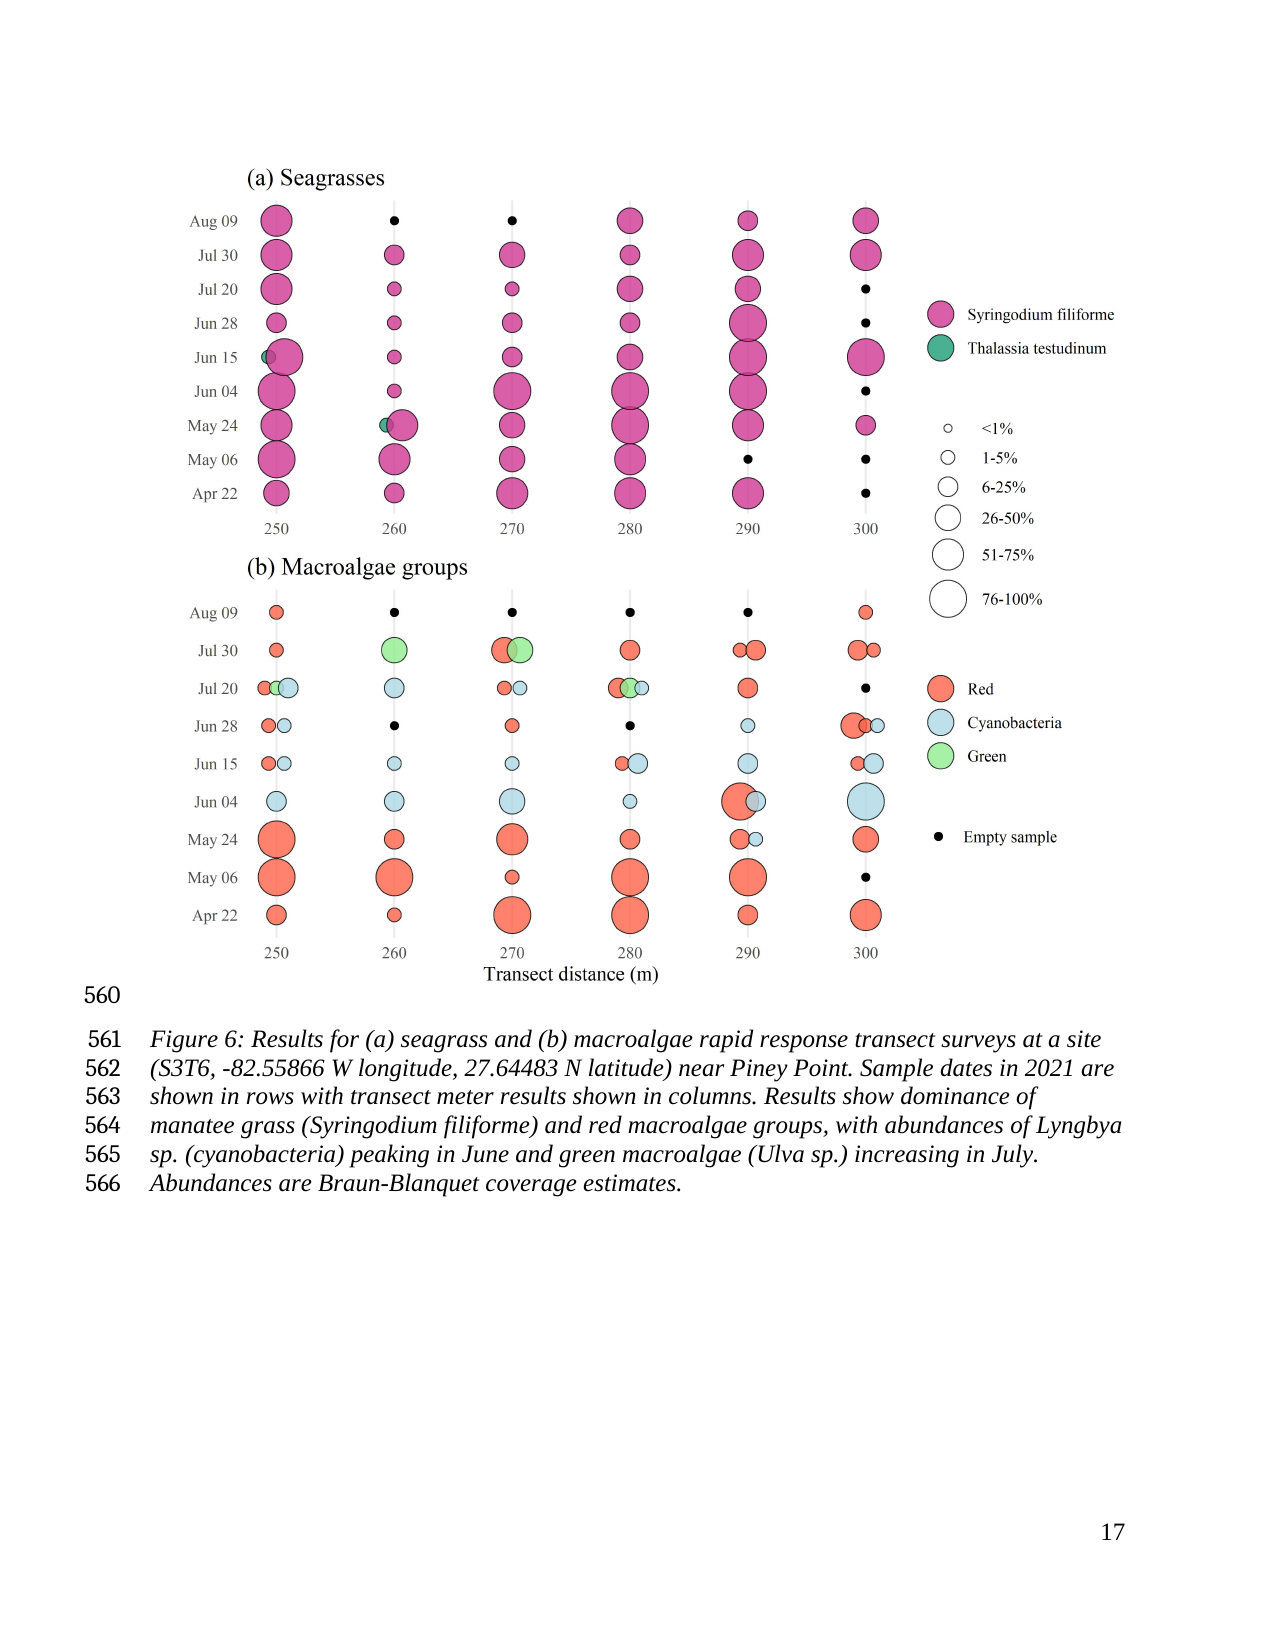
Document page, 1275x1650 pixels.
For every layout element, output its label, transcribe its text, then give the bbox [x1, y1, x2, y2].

picture [168, 150, 1144, 1004]
text Figure 6: Results for (a) seagrass and (b) macroalgae rapid response transect surveys at a site (S3T6, -82.55866 W longitude, 27.64483 N latitude) near Piney Point. Sample dates in 2021 are shown in rows with transect meter results shown in columns. Results show dominance of manatee grass (Syringodium filiforme) and red macroalgae groups, with abundances of Lyngbya sp. (cyanobacteria) peaking in June and green macroalgae (Ulva sp.) increasing in July. Abundances are Braun-Blanquet coverage estimates. [150, 1024, 1125, 1196]
